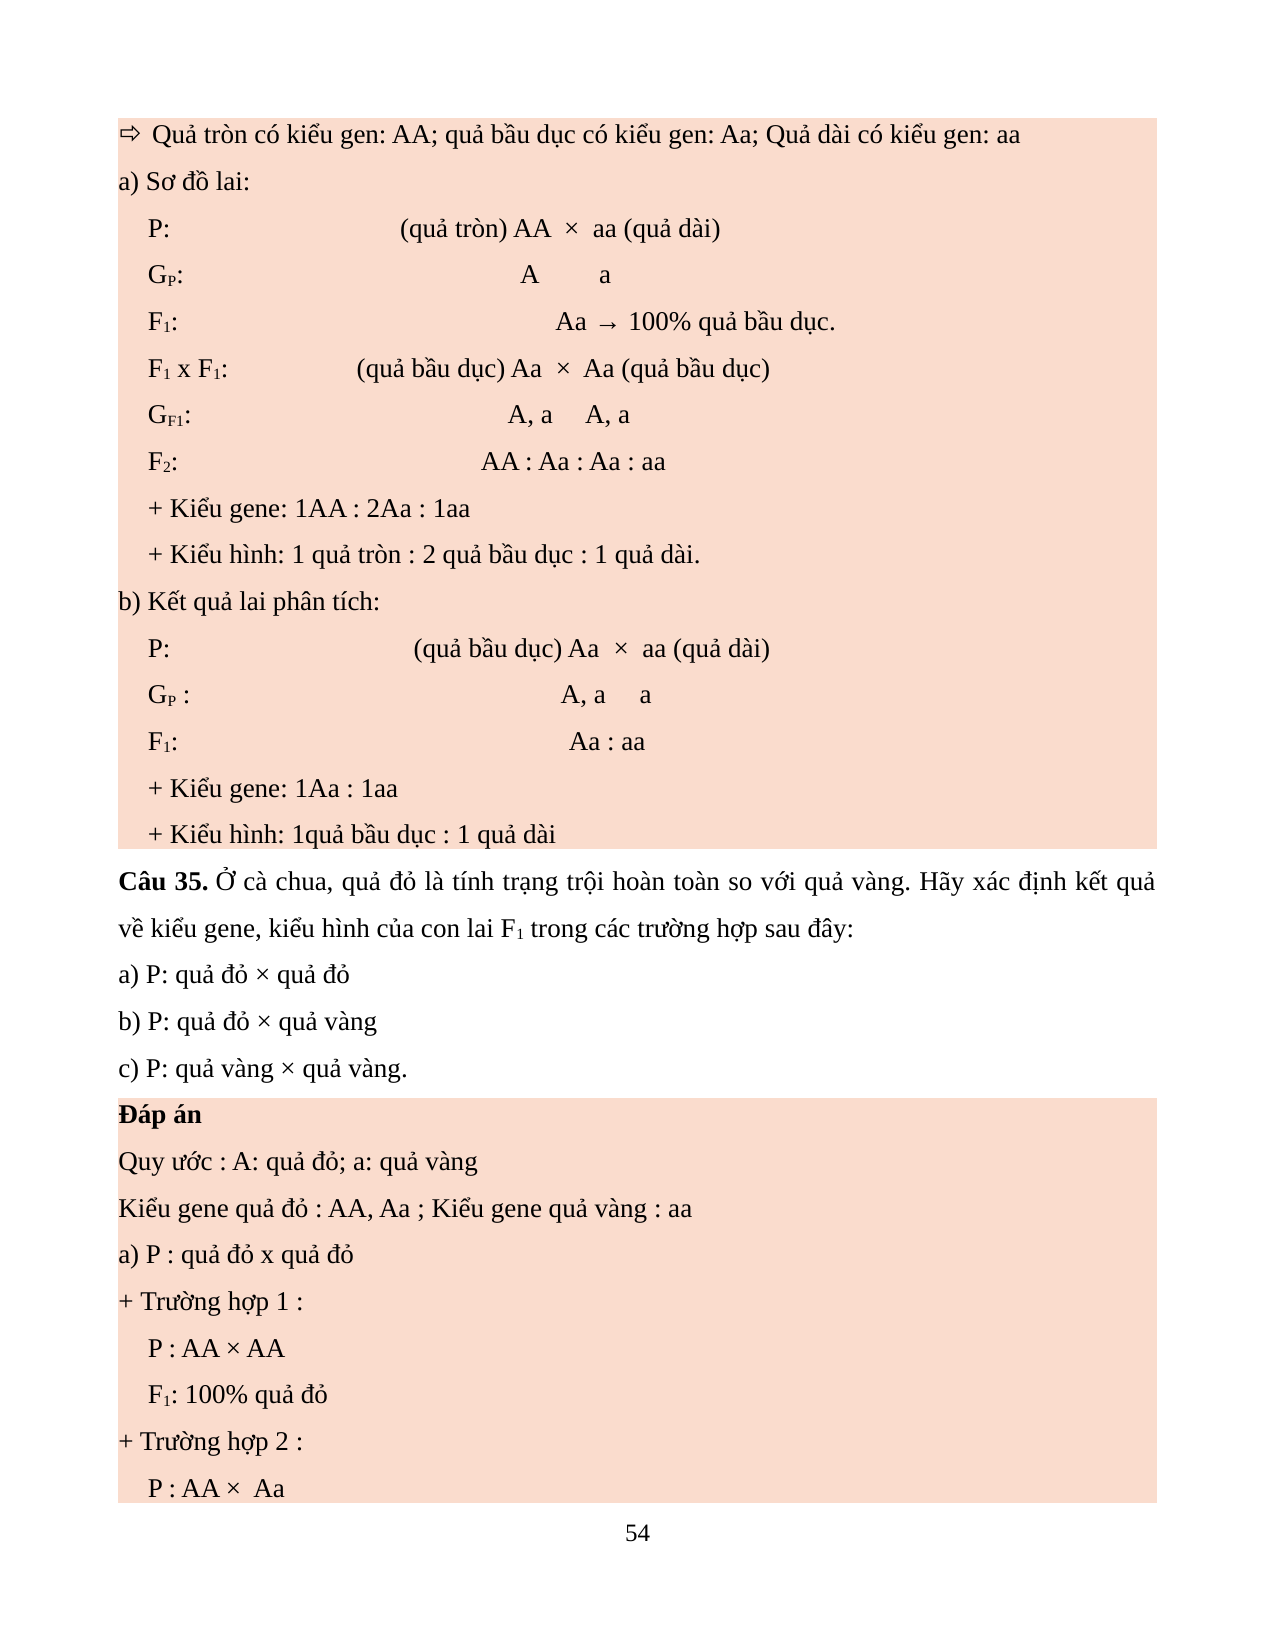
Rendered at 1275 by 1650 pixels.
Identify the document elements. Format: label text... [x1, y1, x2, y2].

text F1: 100% quả đỏ [118, 1378, 1157, 1409]
text F1: Aa : aa [118, 725, 1157, 756]
text Đáp án [118, 1098, 1157, 1129]
text Câu 35. Ở cà chua, quả đỏ là tính trạng trội hoàn toàn so với quả vàng. Hãy xác định kết quả về kiểu gene, kiểu hình của con lai F1 trong các trường hợp sau đây: [118, 865, 1157, 943]
text F2: AA : Aa : Aa : aa [118, 445, 1157, 476]
text GP: A a [118, 258, 1157, 289]
text F1 x F1: (quả bầu dục) Aa × Aa (quả bầu dục) [118, 352, 1157, 383]
text a) P: quả đỏ × quả đỏ [118, 958, 1157, 989]
text + Kiểu hình: 1quả bầu dục : 1 quả dài [118, 818, 1157, 849]
text + Kiểu hình: 1 quả tròn : 2 quả bầu dục : 1 quả dài. [118, 538, 1157, 569]
text a) P : quả đỏ x quả đỏ [118, 1238, 1157, 1269]
text P : AA × Aa [118, 1472, 1157, 1503]
text b) Kết quả lai phân tích: [118, 585, 1157, 616]
text P : AA × AA [118, 1332, 1157, 1363]
text c) P: quả vàng × quả vàng. [118, 1052, 1157, 1083]
text F1: Aa → 100% quả bầu dục. [118, 305, 1157, 336]
text P: (quả tròn) AA × aa (quả dài) [118, 212, 1157, 243]
text + Kiểu gene: 1Aa : 1aa [118, 772, 1157, 803]
text GP : A, a a [118, 678, 1157, 709]
text Quy ước : A: quả đỏ; a: quả vàng [118, 1145, 1157, 1176]
text b) P: quả đỏ × quả vàng [118, 1005, 1157, 1036]
text GF1: A, a A, a [118, 398, 1157, 429]
text Quả tròn có kiểu gen: AA; quả bầu dục có kiểu gen: Aa; Quả dài có kiểu gen: aa [118, 118, 1157, 149]
text + Trường hợp 2 : [118, 1425, 1157, 1456]
text + Kiểu gene: 1AA : 2Aa : 1aa [118, 492, 1157, 523]
text Kiểu gene quả đỏ : AA, Aa ; Kiểu gene quả vàng : aa [118, 1192, 1157, 1223]
text P: (quả bầu dục) Aa × aa (quả dài) [118, 632, 1157, 663]
text + Trường hợp 1 : [118, 1285, 1157, 1316]
text a) Sơ đồ lai: [118, 165, 1157, 196]
